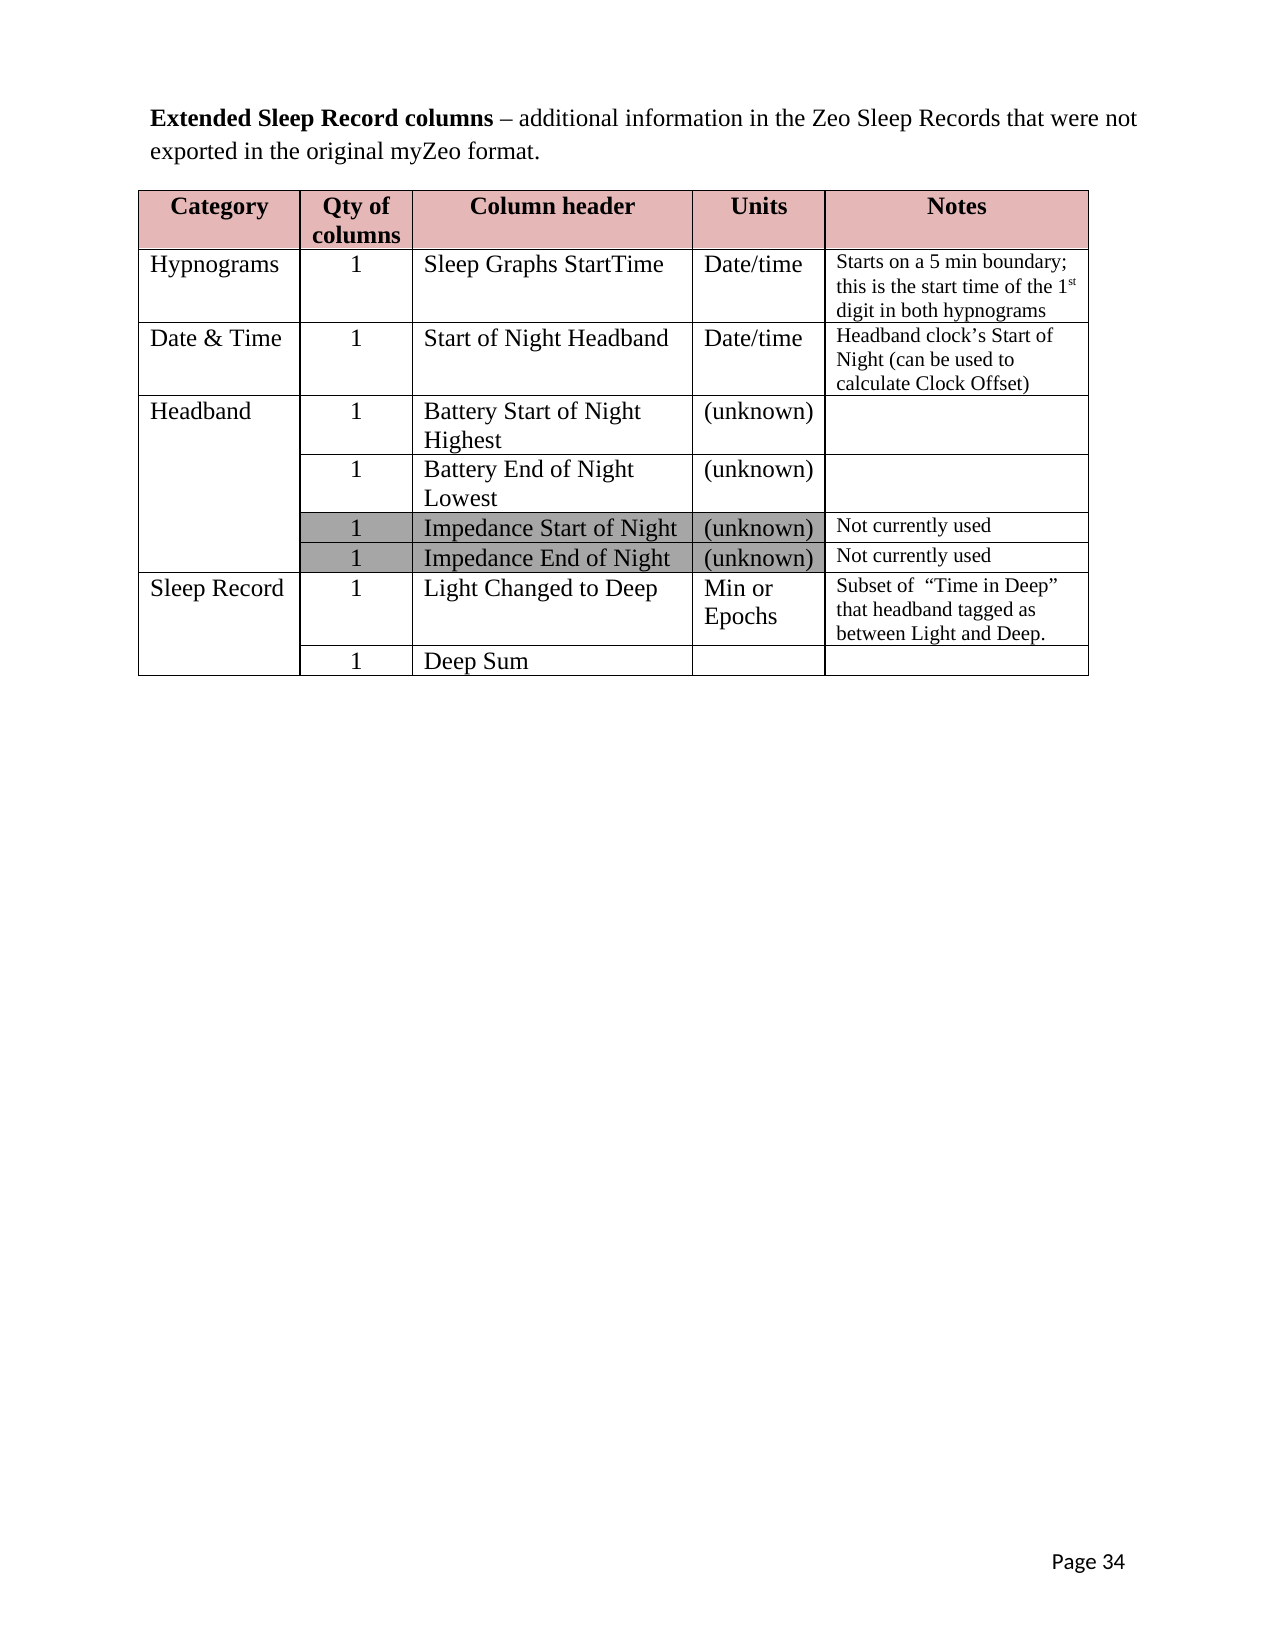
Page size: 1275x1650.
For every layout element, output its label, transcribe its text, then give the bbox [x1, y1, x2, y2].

table_cell 1 [301, 646, 412, 674]
table_cell (unknown) [693, 513, 824, 542]
table_header Units [693, 191, 824, 248]
table_cell Subset of “Time in Deep” that headband tagged as between Light and Deep. [826, 573, 1088, 645]
table_cell (unknown) [693, 455, 824, 512]
table_cell [826, 396, 1088, 453]
table_cell [693, 646, 824, 674]
table_header Category [139, 191, 299, 248]
table_cell 1 [301, 396, 412, 453]
table_cell Start of Night Headband [413, 323, 692, 395]
table_cell Sleep Graphs StartTime [413, 250, 692, 322]
table_cell Sleep Record [139, 573, 299, 674]
table_cell Hypnograms [139, 250, 299, 322]
table_cell Starts on a 5 min boundary; this is the start time of the 1st digit in both hypnograms [826, 250, 1088, 322]
text Extended Sleep Record columns – additional information in the Zeo Sleep Records that were not exported in the original myZeo format. [150, 103, 1162, 165]
table_cell Headband [139, 396, 299, 572]
table_cell Impedance End of Night [413, 543, 692, 572]
table_cell Date/time [693, 323, 824, 395]
table_cell Battery Start of Night Highest [413, 396, 692, 453]
table_cell Min or Epochs [693, 573, 824, 645]
table_cell [826, 455, 1088, 512]
table_header Notes [826, 191, 1088, 248]
table_cell 1 [301, 573, 412, 645]
table_cell 1 [301, 543, 412, 572]
table_cell Headband clock’s Start of Night (can be used to calculate Clock Offset) [826, 323, 1088, 395]
table_cell (unknown) [693, 396, 824, 453]
table_cell Not currently used [826, 513, 1088, 542]
table_cell Date/time [693, 250, 824, 322]
table_cell Battery End of Night Lowest [413, 455, 692, 512]
table_cell 1 [301, 455, 412, 512]
table_cell [826, 646, 1088, 674]
table_cell Impedance Start of Night [413, 513, 692, 542]
table_header Column header [413, 191, 692, 248]
table_cell 1 [301, 250, 412, 322]
table_cell 1 [301, 513, 412, 542]
table_cell Light Changed to Deep [413, 573, 692, 645]
table_cell Date & Time [139, 323, 299, 395]
table_cell Not currently used [826, 543, 1088, 572]
table_cell 1 [301, 323, 412, 395]
table_cell Deep Sum [413, 646, 692, 674]
table_header Qty of columns [301, 191, 412, 248]
table_cell (unknown) [693, 543, 824, 572]
